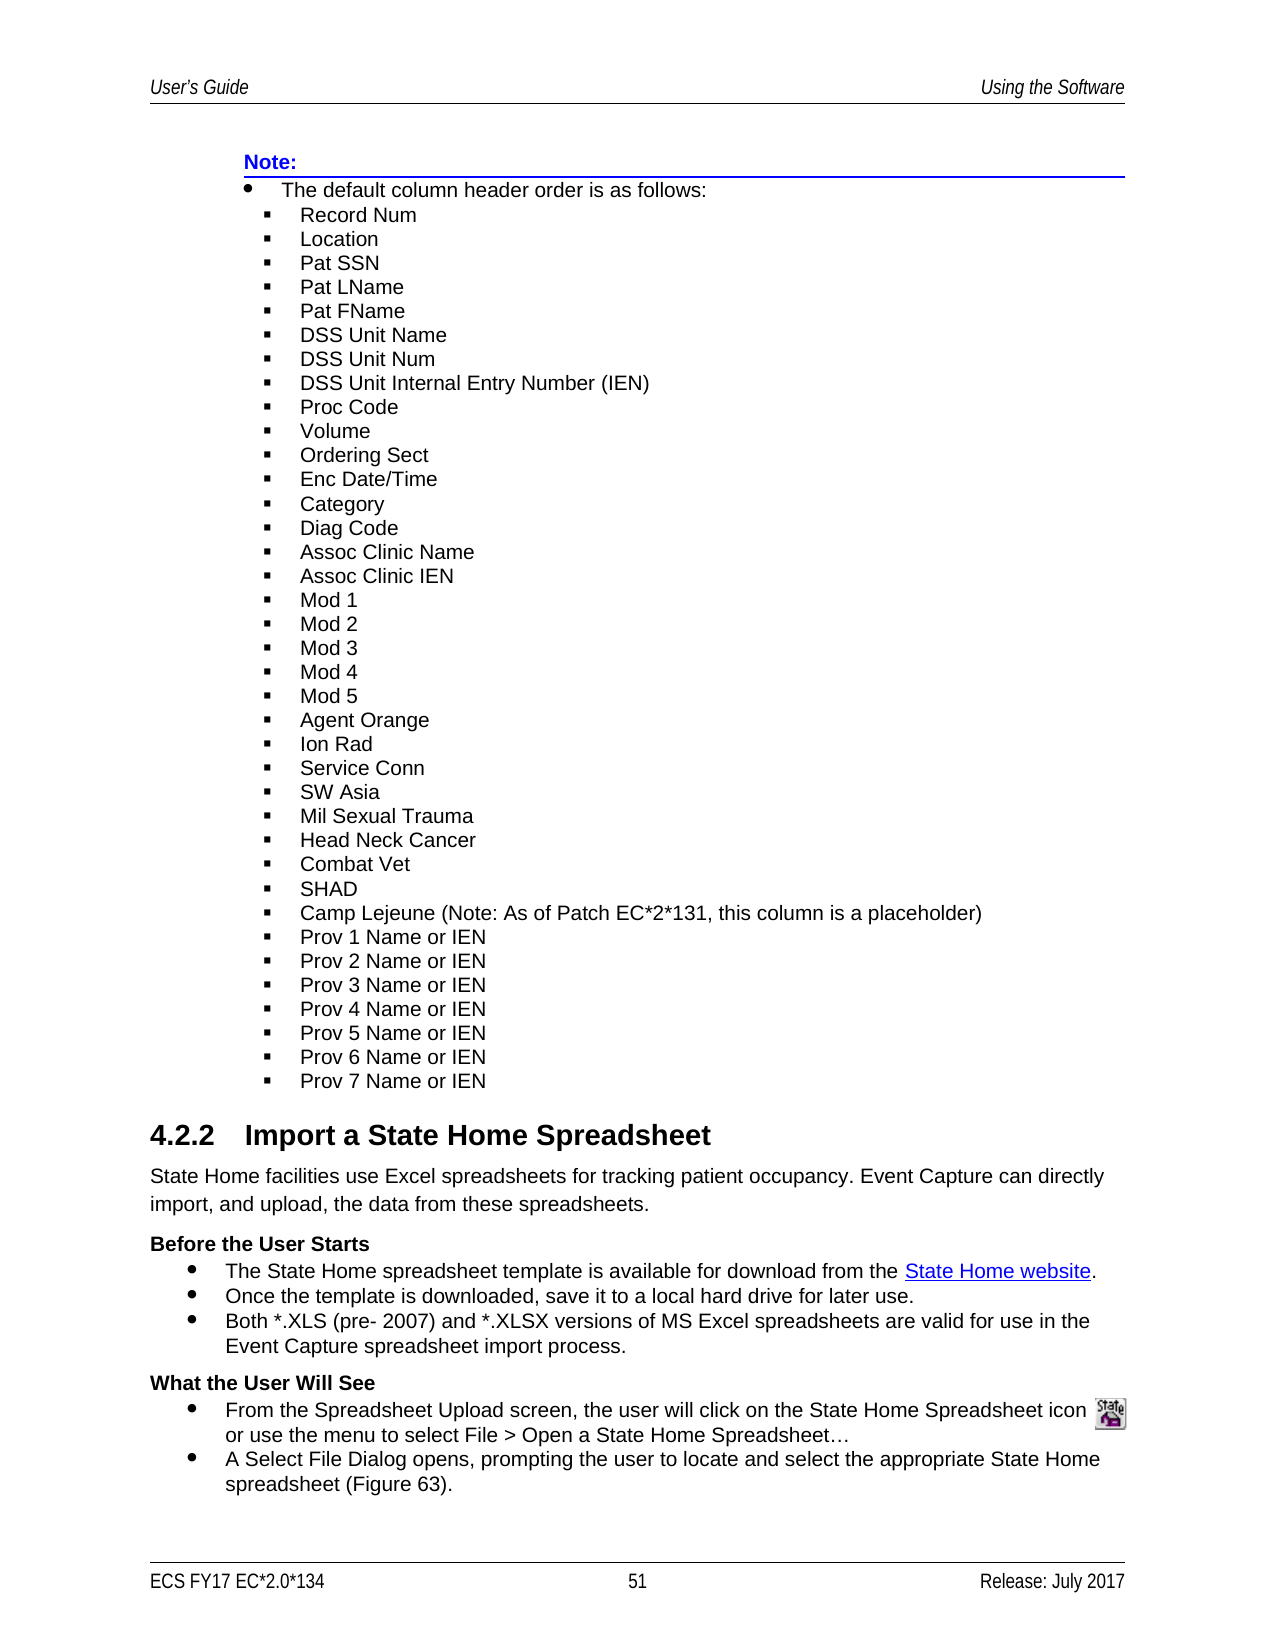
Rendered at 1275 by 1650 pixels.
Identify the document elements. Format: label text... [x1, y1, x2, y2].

text Combat Vet [262, 852, 1125, 876]
text Diag Code [262, 515, 1125, 539]
text State Home facilities use Excel spreadsheets for tracking patient occupancy. Event Capture can directly import, and upload, the data from these spreadsheets. [150, 1164, 1125, 1215]
text Pat SSN [262, 251, 1125, 275]
list Both *.XLS (pre- 2007) and *.XLSX versions of MS Excel spreadsheets are valid for use in the Event Capture spreadsheet import process. [188, 1309, 1125, 1358]
text Mod 2 [262, 612, 1125, 636]
text Prov 7 Name or IEN [262, 1069, 1125, 1093]
text Ion Rad [262, 732, 1125, 756]
text Proc Code [262, 395, 1125, 419]
list Once the template is downloaded, save it to a local hard drive for later use. [188, 1284, 1125, 1309]
text DSS Unit Num [262, 347, 1125, 371]
text Mil Sexual Trauma [262, 804, 1125, 828]
text Volume [262, 419, 1125, 443]
list The default column header order is as follows: [244, 178, 1125, 203]
text DSS Unit Name [262, 323, 1125, 347]
list From the Spreadsheet Upload screen, the user will click on the State Home Spreadsheet icon or use the menu to select File > Open a State Home Spreadsheet… [188, 1398, 1125, 1447]
text Prov 5 Name or IEN [262, 1021, 1125, 1045]
text Assoc Clinic Name [262, 539, 1125, 563]
text Mod 3 [262, 636, 1125, 660]
picture [1095, 1398, 1127, 1430]
text Record Num [262, 203, 1125, 227]
text Camp Lejeune (Note: As of Patch EC*2*131, this column is a placeholder) [262, 900, 1125, 924]
list A Select File Dialog opens, prompting the user to locate and select the appropriate State Home spreadsheet (Figure 63). [188, 1447, 1125, 1496]
text What the User Will See [150, 1370, 1125, 1394]
text Location [262, 227, 1125, 251]
text Mod 4 [262, 660, 1125, 684]
text Prov 6 Name or IEN [262, 1045, 1125, 1069]
text DSS Unit Internal Entry Number (IEN) [262, 371, 1125, 395]
text Note: [244, 150, 1125, 176]
text Prov 4 Name or IEN [262, 997, 1125, 1021]
subtitle Import a State Home Spreadsheet [150, 1118, 1125, 1151]
text Pat FName [262, 299, 1125, 323]
text Ordering Sect [262, 443, 1125, 467]
text Prov 2 Name or IEN [262, 948, 1125, 973]
text Category [262, 491, 1125, 515]
text Agent Orange [262, 708, 1125, 732]
text SW Asia [262, 780, 1125, 804]
text Prov 1 Name or IEN [262, 924, 1125, 948]
list The State Home spreadsheet template is available for download from the State Home website. [188, 1259, 1125, 1284]
text Mod 1 [262, 588, 1125, 612]
text Head Neck Cancer [262, 828, 1125, 852]
text Mod 5 [262, 684, 1125, 708]
text SHAD [262, 876, 1125, 900]
text Service Conn [262, 756, 1125, 780]
text Assoc Clinic IEN [262, 563, 1125, 588]
text Prov 3 Name or IEN [262, 973, 1125, 997]
text Enc Date/Time [262, 467, 1125, 491]
text Before the User Starts [150, 1231, 1125, 1255]
text Pat LName [262, 275, 1125, 299]
